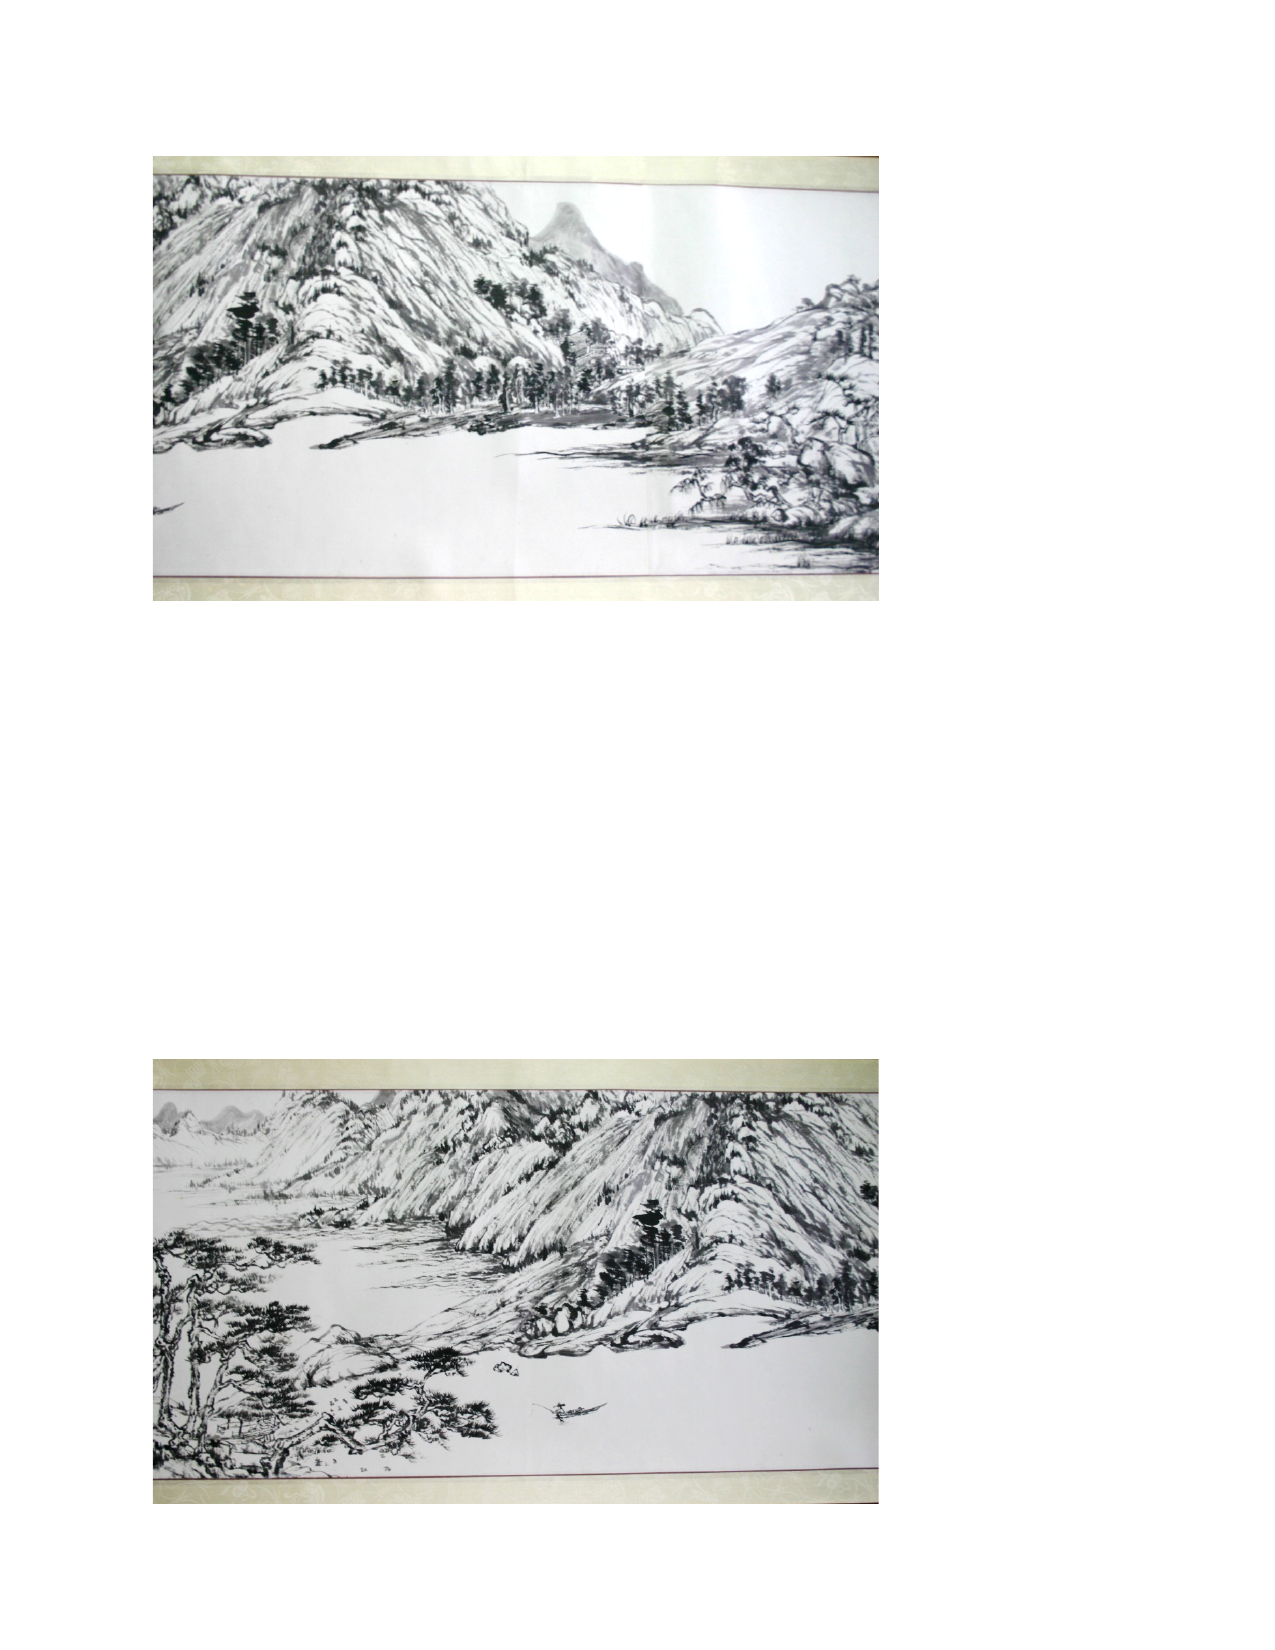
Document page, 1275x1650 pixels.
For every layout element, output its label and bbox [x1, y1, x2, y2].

picture [152, 1059, 879, 1504]
picture [152, 156, 879, 601]
